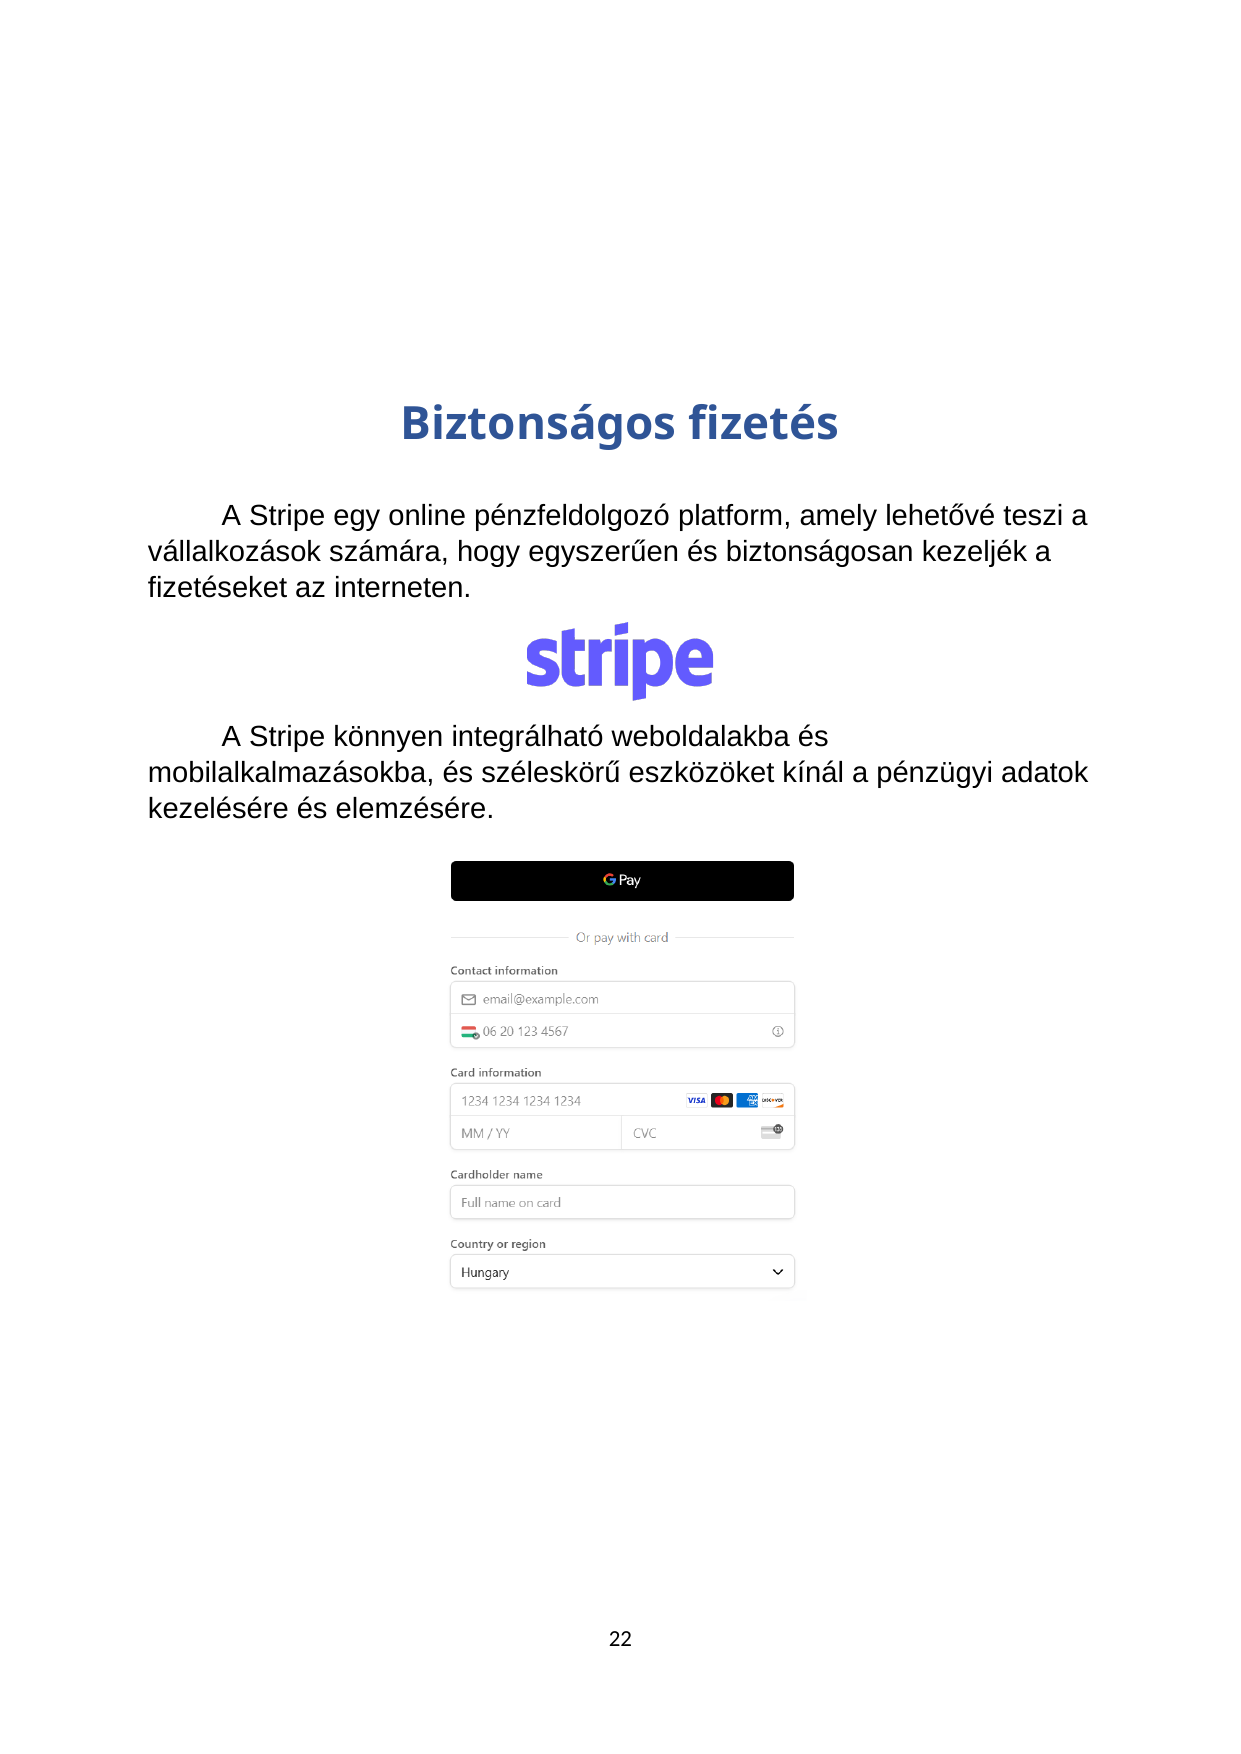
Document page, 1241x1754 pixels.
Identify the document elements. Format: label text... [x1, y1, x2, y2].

subtitle Biztonságos fizetés [148, 390, 1093, 453]
text A Stripe egy online pénzfeldolgozó platform, amely lehetővé teszi a vállalkozások számára, hogy egyszerűen és biztonságosan kezeljék a fizetéseket az interneten. [148, 497, 1093, 603]
picture [527, 622, 714, 701]
text A Stripe könnyen integrálható weboldalakba és mobilalkalmazásokba, és széleskörű eszközöket kínál a pénzügyi adatok kezelésére és elemzésére. [148, 719, 1093, 825]
picture [433, 844, 807, 1301]
